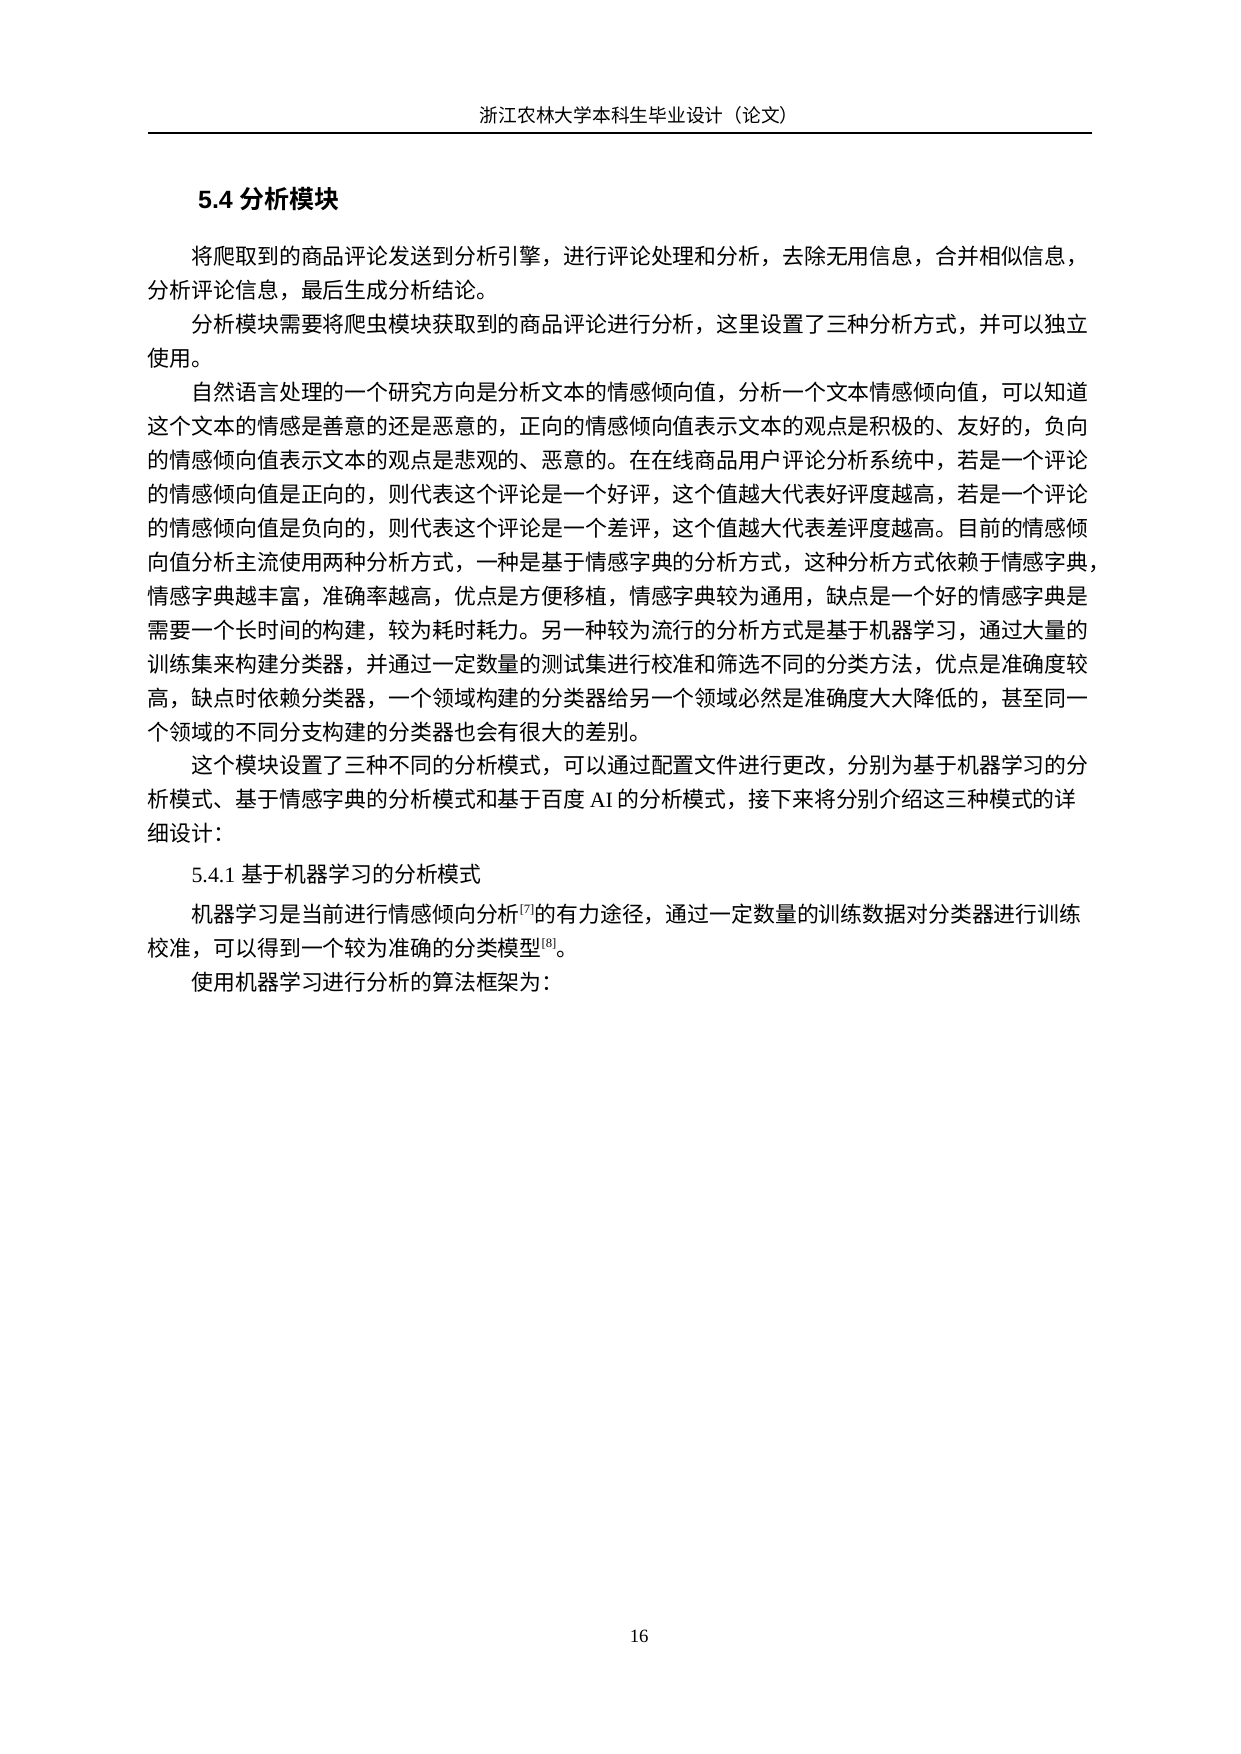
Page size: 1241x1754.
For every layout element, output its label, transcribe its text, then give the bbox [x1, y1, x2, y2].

text 自然语言处理的一个研究方向是分析文本的情感倾向值，分析一个文本情感倾向值，可以知道这个文本的情感是善意的还是恶意的，正向的情感倾向值表示文本的观点是积极的、友好的，负向的情感倾向值表示文本的观点是悲观的、恶意的。在在线商品用户评论分析系统中，若是一个评论的情感倾向值是正向的，则代表这个评论是一个好评，这个值越大代表好评度越高，若是一个评论的情感倾向值是负向的，则代表这个评论是一个差评，这个值越大代表差评度越高。目前的情感倾向值分析主流使用两种分析方式，一种是基于情感字典的分析方式，这种分析方式依赖于情感字典，情感字典越丰富，准确率越高，优点是方便移植，情感字典较为通用，缺点是一个好的情感字典是需要一个长时间的构建，较为耗时耗力。另一种较为流行的分析方式是基于机器学习，通过大量的训练集来构建分类器，并通过一定数量的测试集进行校准和筛选不同的分类方法，优点是准确度较高，缺点时依赖分类器，一个领域构建的分类器给另一个领域必然是准确度大大降低的，甚至同一个领域的不同分支构建的分类器也会有很大的差别。 [148, 374, 1092, 747]
text 分析模块需要将爬虫模块获取到的商品评论进行分析，这里设置了三种分析方式，并可以独立使用。 [148, 306, 1092, 374]
text 这个模块设置了三种不同的分析模式，可以通过配置文件进行更改，分别为基于机器学习的分析模式、基于情感字典的分析模式和基于百度AI的分析模式，接下来将分别介绍这三种模式的详细设计： [148, 747, 1092, 849]
text 使用机器学习进行分析的算法框架为： [148, 964, 1092, 998]
subtitle 分析模块 [148, 164, 1092, 232]
text 机器学习是当前进行情感倾向分析[7]的有力途径，通过一定数量的训练数据对分类器进行训练校准，可以得到一个较为准确的分类模型[8]。 [148, 896, 1092, 964]
subtitle 基于机器学习的分析模式 [148, 856, 1092, 889]
text 将爬取到的商品评论发送到分析引擎，进行评论处理和分析，去除无用信息，合并相似信息，分析评论信息，最后生成分析结论。 [148, 238, 1092, 306]
